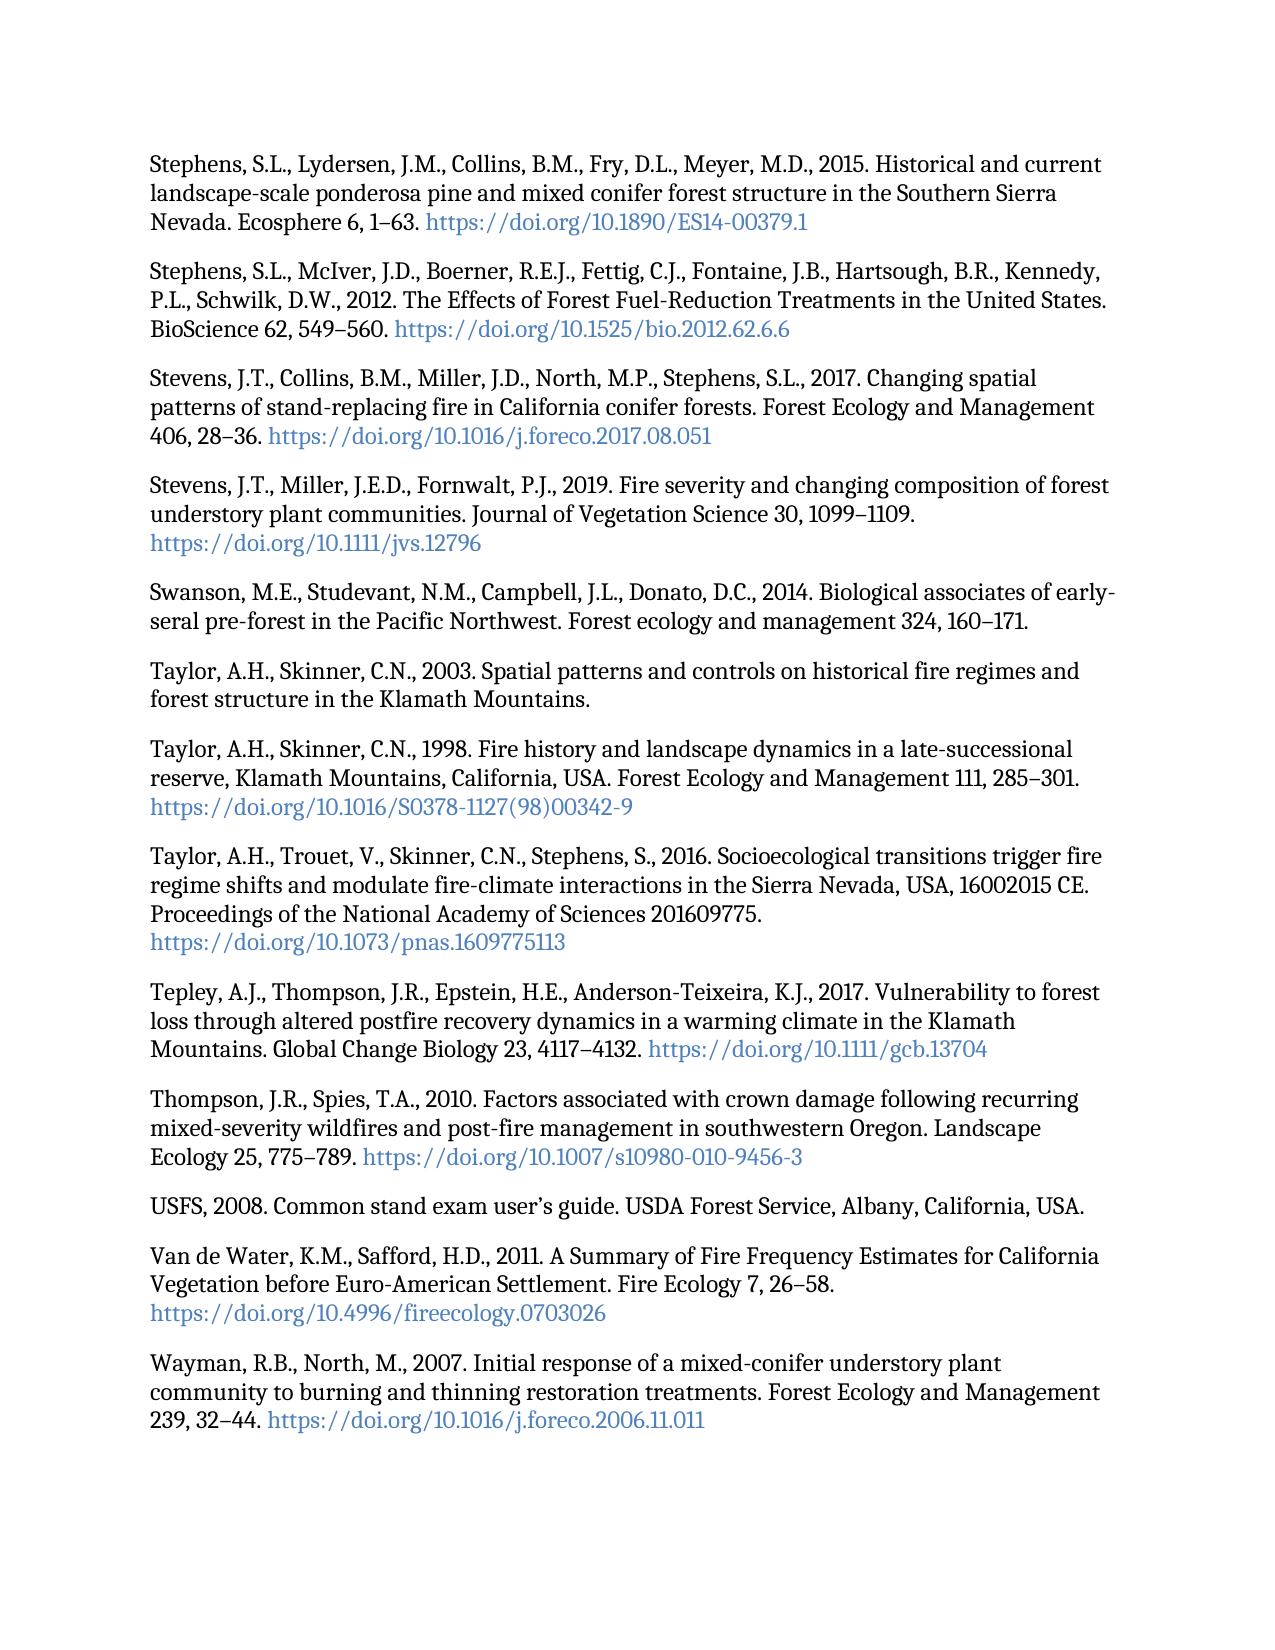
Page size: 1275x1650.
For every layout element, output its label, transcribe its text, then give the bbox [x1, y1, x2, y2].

text USFS, 2008. Common stand exam user’s guide. USDA Forest Service, Albany, California, USA. [150, 1192, 1125, 1221]
text Taylor, A.H., Skinner, C.N., 2003. Spatial patterns and controls on historical fire regimes and forest structure in the Klamath Mountains. [150, 657, 1125, 714]
text Wayman, R.B., North, M., 2007. Initial response of a mixed-conifer understory plant community to burning and thinning restoration treatments. Forest Ecology and Management 239, 32–44. https://doi.org/10.1016/j.foreco.2006.11.011 [150, 1349, 1125, 1435]
text Swanson, M.E., Studevant, N.M., Campbell, J.L., Donato, D.C., 2014. Biological associates of early-seral pre-forest in the Pacific Northwest. Forest ecology and management 324, 160–171. [150, 578, 1125, 636]
text Thompson, J.R., Spies, T.A., 2010. Factors associated with crown damage following recurring mixed-severity wildfires and post-fire management in southwestern Oregon. Landscape Ecology 25, 775–789. https://doi.org/10.1007/s10980-010-9456-3 [150, 1085, 1125, 1171]
text Stevens, J.T., Collins, B.M., Miller, J.D., North, M.P., Stephens, S.L., 2017. Changing spatial patterns of stand-replacing fire in California conifer forests. Forest Ecology and Management 406, 28–36. https://doi.org/10.1016/j.foreco.2017.08.051 [150, 364, 1125, 450]
text Tepley, A.J., Thompson, J.R., Epstein, H.E., Anderson-Teixeira, K.J., 2017. Vulnerability to forest loss through altered postfire recovery dynamics in a warming climate in the Klamath Mountains. Global Change Biology 23, 4117–4132. https://doi.org/10.1111/gcb.13704 [150, 978, 1125, 1064]
text Taylor, A.H., Trouet, V., Skinner, C.N., Stephens, S., 2016. Socioecological transitions trigger fire regime shifts and modulate fire-climate interactions in the Sierra Nevada, USA, 16002015 CE. Proceedings of the National Academy of Sciences 201609775. https://doi.org/10.1073/pnas.1609775113 [150, 842, 1125, 957]
text Stephens, S.L., McIver, J.D., Boerner, R.E.J., Fettig, C.J., Fontaine, J.B., Hartsough, B.R., Kennedy, P.L., Schwilk, D.W., 2012. The Effects of Forest Fuel-Reduction Treatments in the United States. BioScience 62, 549–560. https://doi.org/10.1525/bio.2012.62.6.6 [150, 257, 1125, 343]
text Van de Water, K.M., Safford, H.D., 2011. A Summary of Fire Frequency Estimates for California Vegetation before Euro-American Settlement. Fire Ecology 7, 26–58. https://doi.org/10.4996/fireecology.0703026 [150, 1242, 1125, 1328]
text Stephens, S.L., Lydersen, J.M., Collins, B.M., Fry, D.L., Meyer, M.D., 2015. Historical and current landscape-scale ponderosa pine and mixed conifer forest structure in the Southern Sierra Nevada. Ecosphere 6, 1–63. https://doi.org/10.1890/ES14-00379.1 [150, 150, 1125, 236]
text Taylor, A.H., Skinner, C.N., 1998. Fire history and landscape dynamics in a late-successional reserve, Klamath Mountains, California, USA. Forest Ecology and Management 111, 285–301. https://doi.org/10.1016/S0378-1127(98)00342-9 [150, 735, 1125, 821]
text Stevens, J.T., Miller, J.E.D., Fornwalt, P.J., 2019. Fire severity and changing composition of forest understory plant communities. Journal of Vegetation Science 30, 1099–1109. https://doi.org/10.1111/jvs.12796 [150, 471, 1125, 557]
